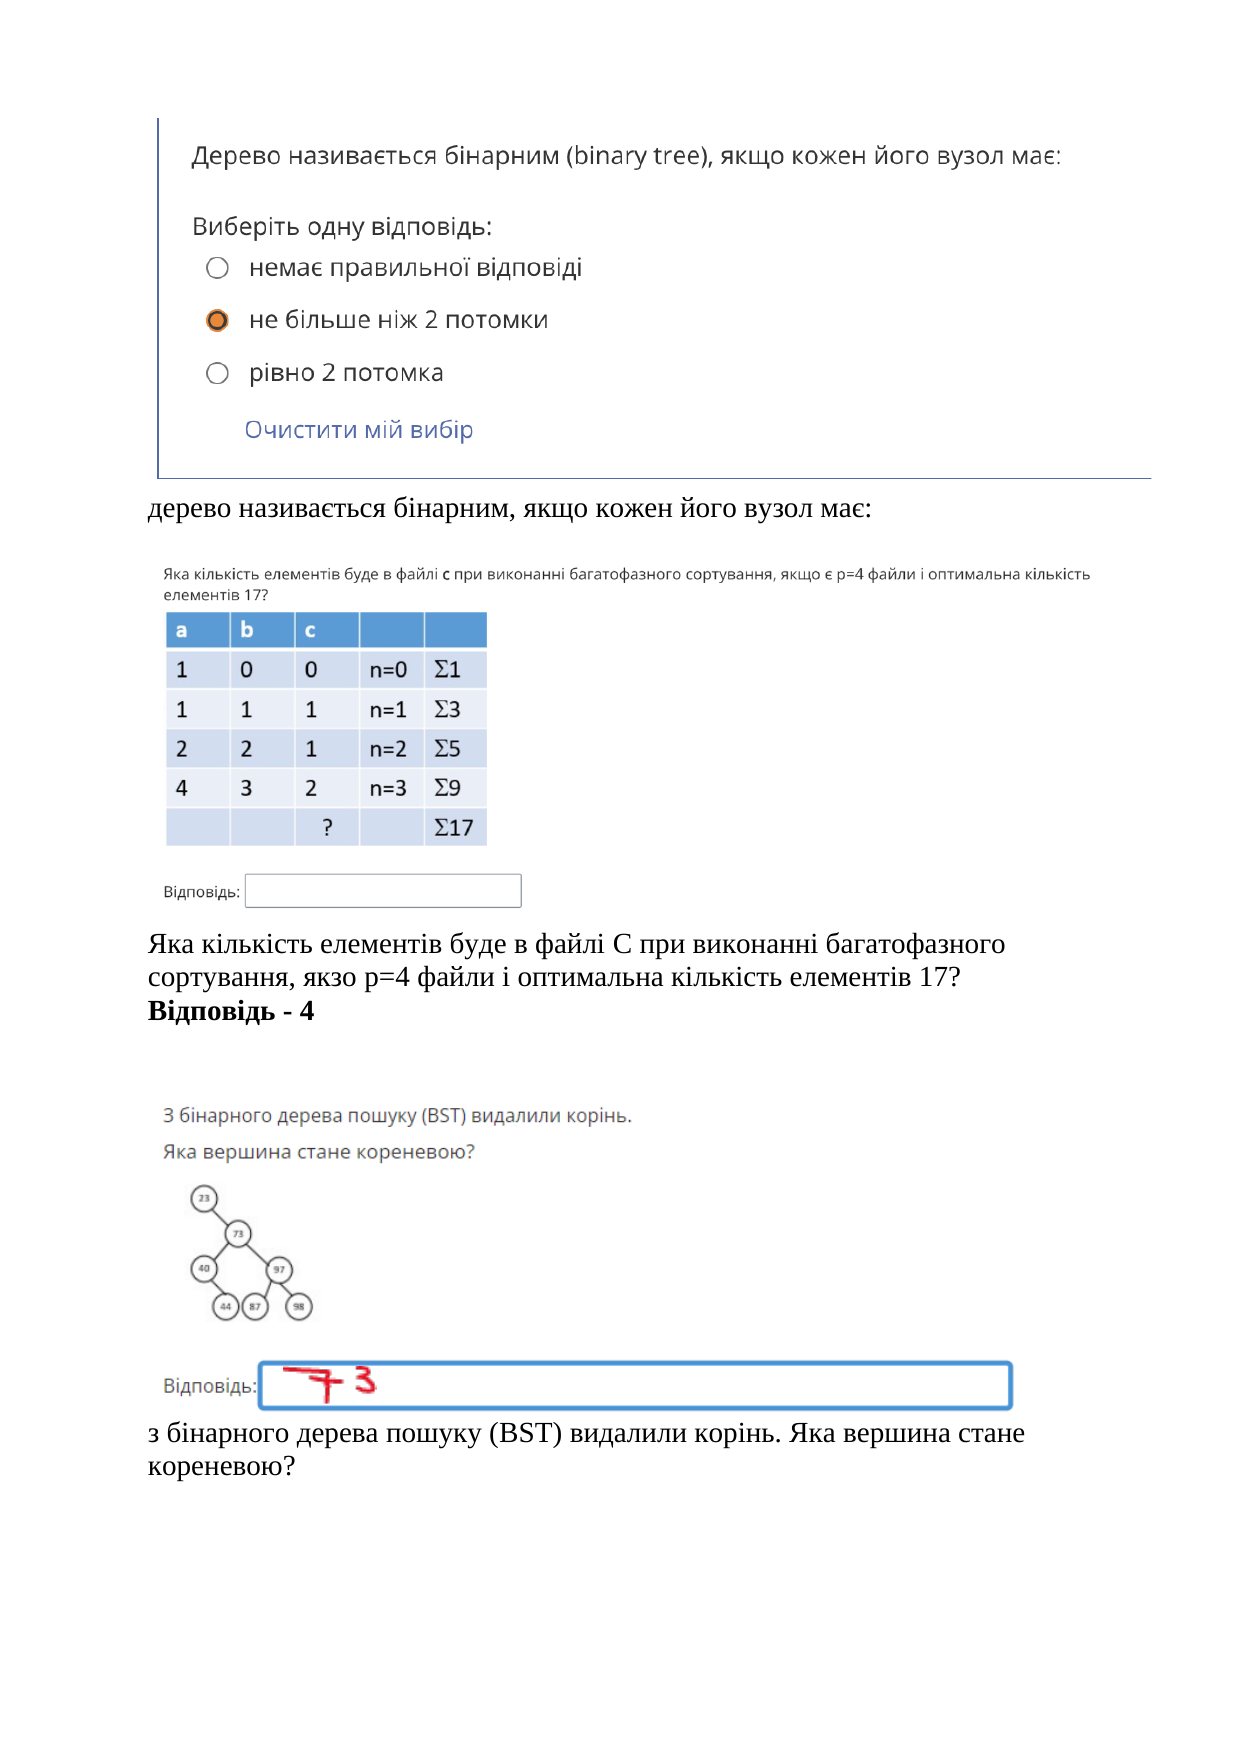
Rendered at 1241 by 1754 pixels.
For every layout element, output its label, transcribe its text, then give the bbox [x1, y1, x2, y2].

text Відповідь - 4 [148, 993, 1152, 1026]
picture [147, 557, 1152, 926]
picture [147, 1093, 1152, 1415]
text Яка кількість елементів буде в файлі C при виконанні багатофазного сортування, якзо p=4 файли і оптимальна кількість елементів 17? [148, 926, 1152, 993]
picture [147, 118, 1152, 491]
text дерево називається бінарним, якщо кожен його вузол має: [148, 491, 1152, 524]
text з бінарного дерева пошуку (BST) видалили корінь. Яка вершина стане кореневою? [148, 1415, 1152, 1482]
